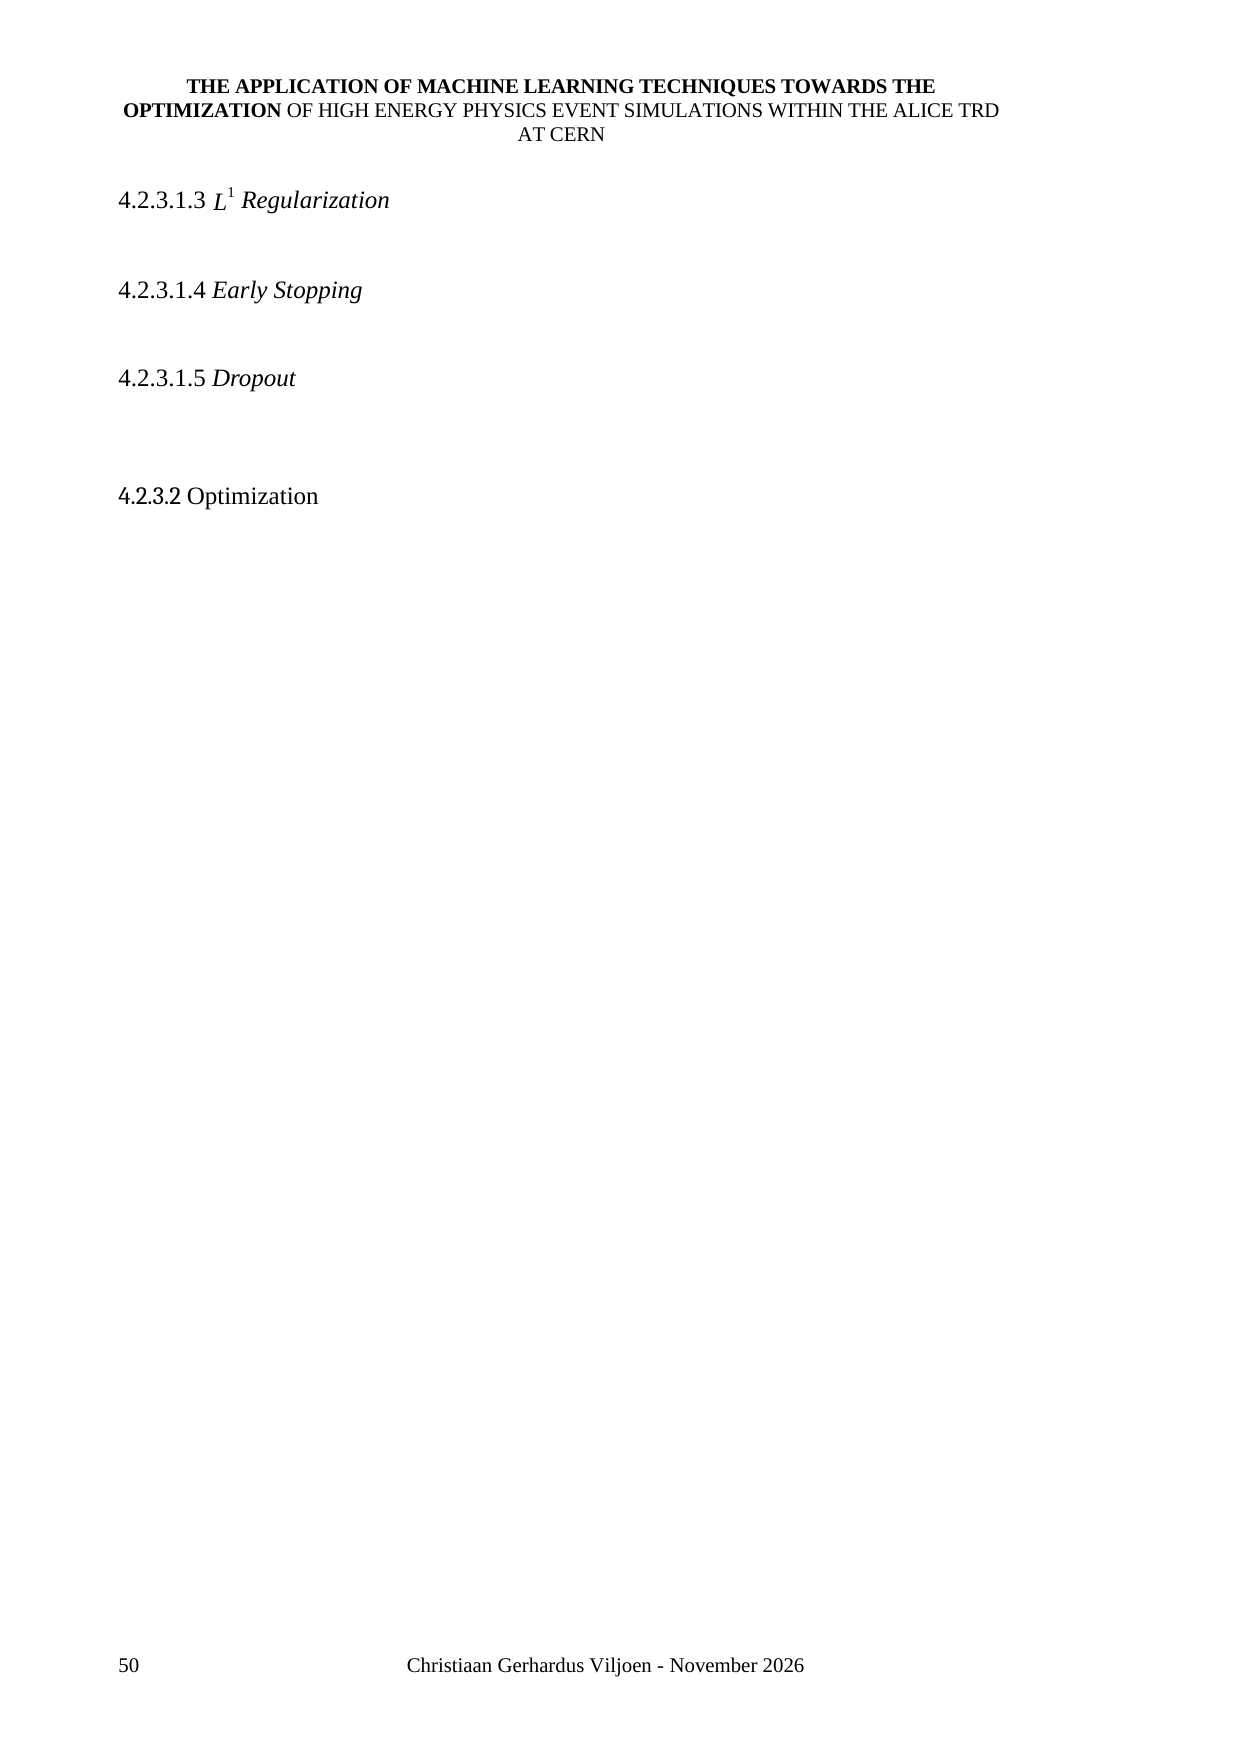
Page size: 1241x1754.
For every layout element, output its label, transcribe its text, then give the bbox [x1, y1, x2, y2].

subtitle Dropout [118, 363, 1004, 392]
subtitle Early Stopping [118, 275, 1004, 303]
subtitle Optimization [118, 481, 1004, 511]
subtitle Regularization [118, 183, 1004, 215]
